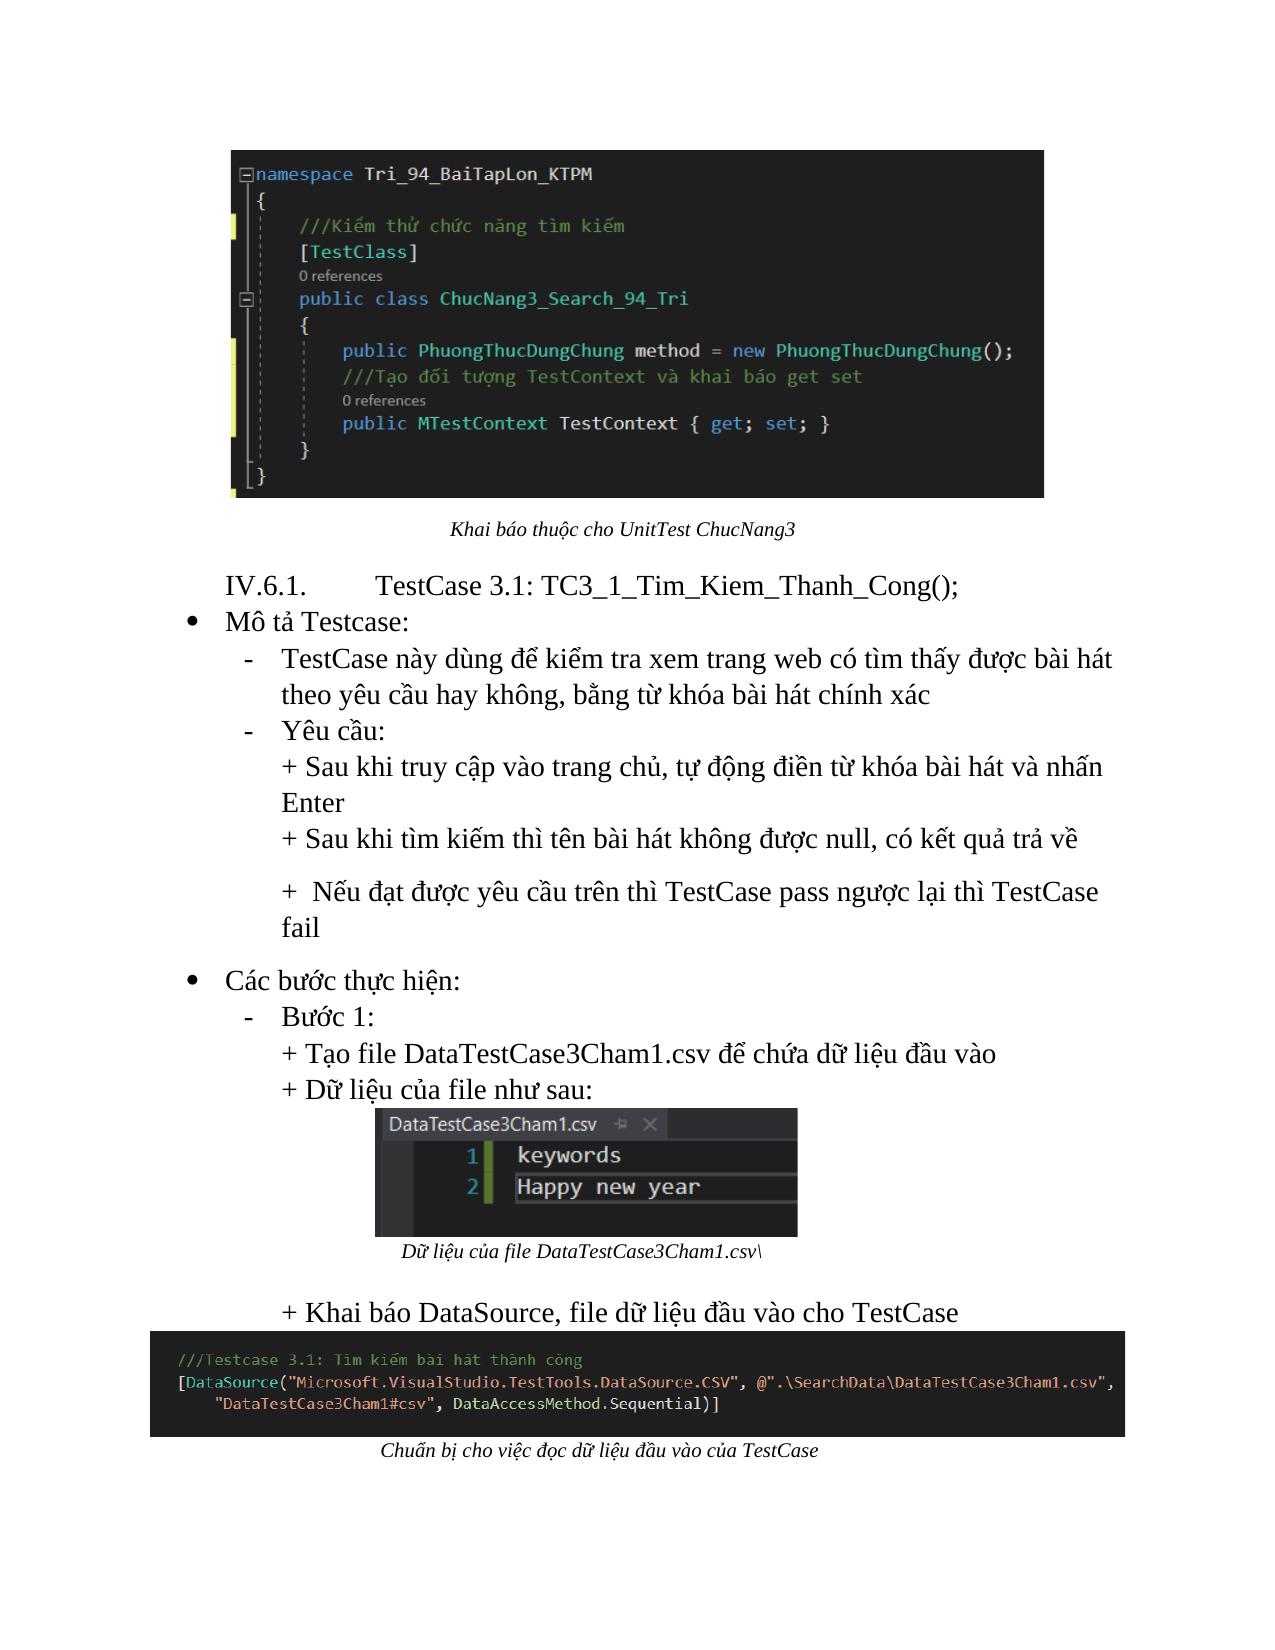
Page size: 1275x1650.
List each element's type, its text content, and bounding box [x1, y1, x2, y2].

list TestCase này dùng để kiểm tra xem trang web có tìm thấy được bài hát theo yêu cầu hay không, bằng từ khóa bài hát chính xác [244, 641, 1125, 711]
list Mô tả Testcase: [187, 604, 1125, 638]
list Bước 1: [244, 999, 1125, 1033]
list + Tạo file DataTestCase3Cham1.csv để chứa dữ liệu đầu vào [281, 1036, 1125, 1069]
list Các bước thực hiện: [187, 963, 1125, 997]
list + Sau khi tìm kiếm thì tên bài hát không được null, có kết quả trả về [281, 822, 1125, 855]
list Dữ liệu của file DataTestCase3Cham1.csv\ [375, 1239, 1125, 1263]
list Chuẩn bị cho việc đọc dữ liệu đầu vào của TestCase [150, 1437, 1125, 1462]
list TestCase 3.1: TC3_1_Tim_Kiem_Thanh_Cong(); [225, 568, 1125, 602]
list Khai báo thuộc cho UnitTest ChucNang3 [450, 517, 1125, 541]
list + Sau khi truy cập vào trang chủ, tự động điền từ khóa bài hát và nhấn Enter [281, 749, 1125, 819]
list + Dữ liệu của file như sau: [281, 1072, 1125, 1105]
picture [375, 1108, 798, 1237]
picture [230, 150, 1045, 498]
list Yêu cầu: [244, 713, 1125, 747]
picture [150, 1331, 1125, 1437]
text + Nếu đạt được yêu cầu trên thì TestCase pass ngược lại thì TestCase fail [281, 874, 1125, 944]
list + Khai báo DataSource, file dữ liệu đầu vào cho TestCase [281, 1295, 1125, 1328]
